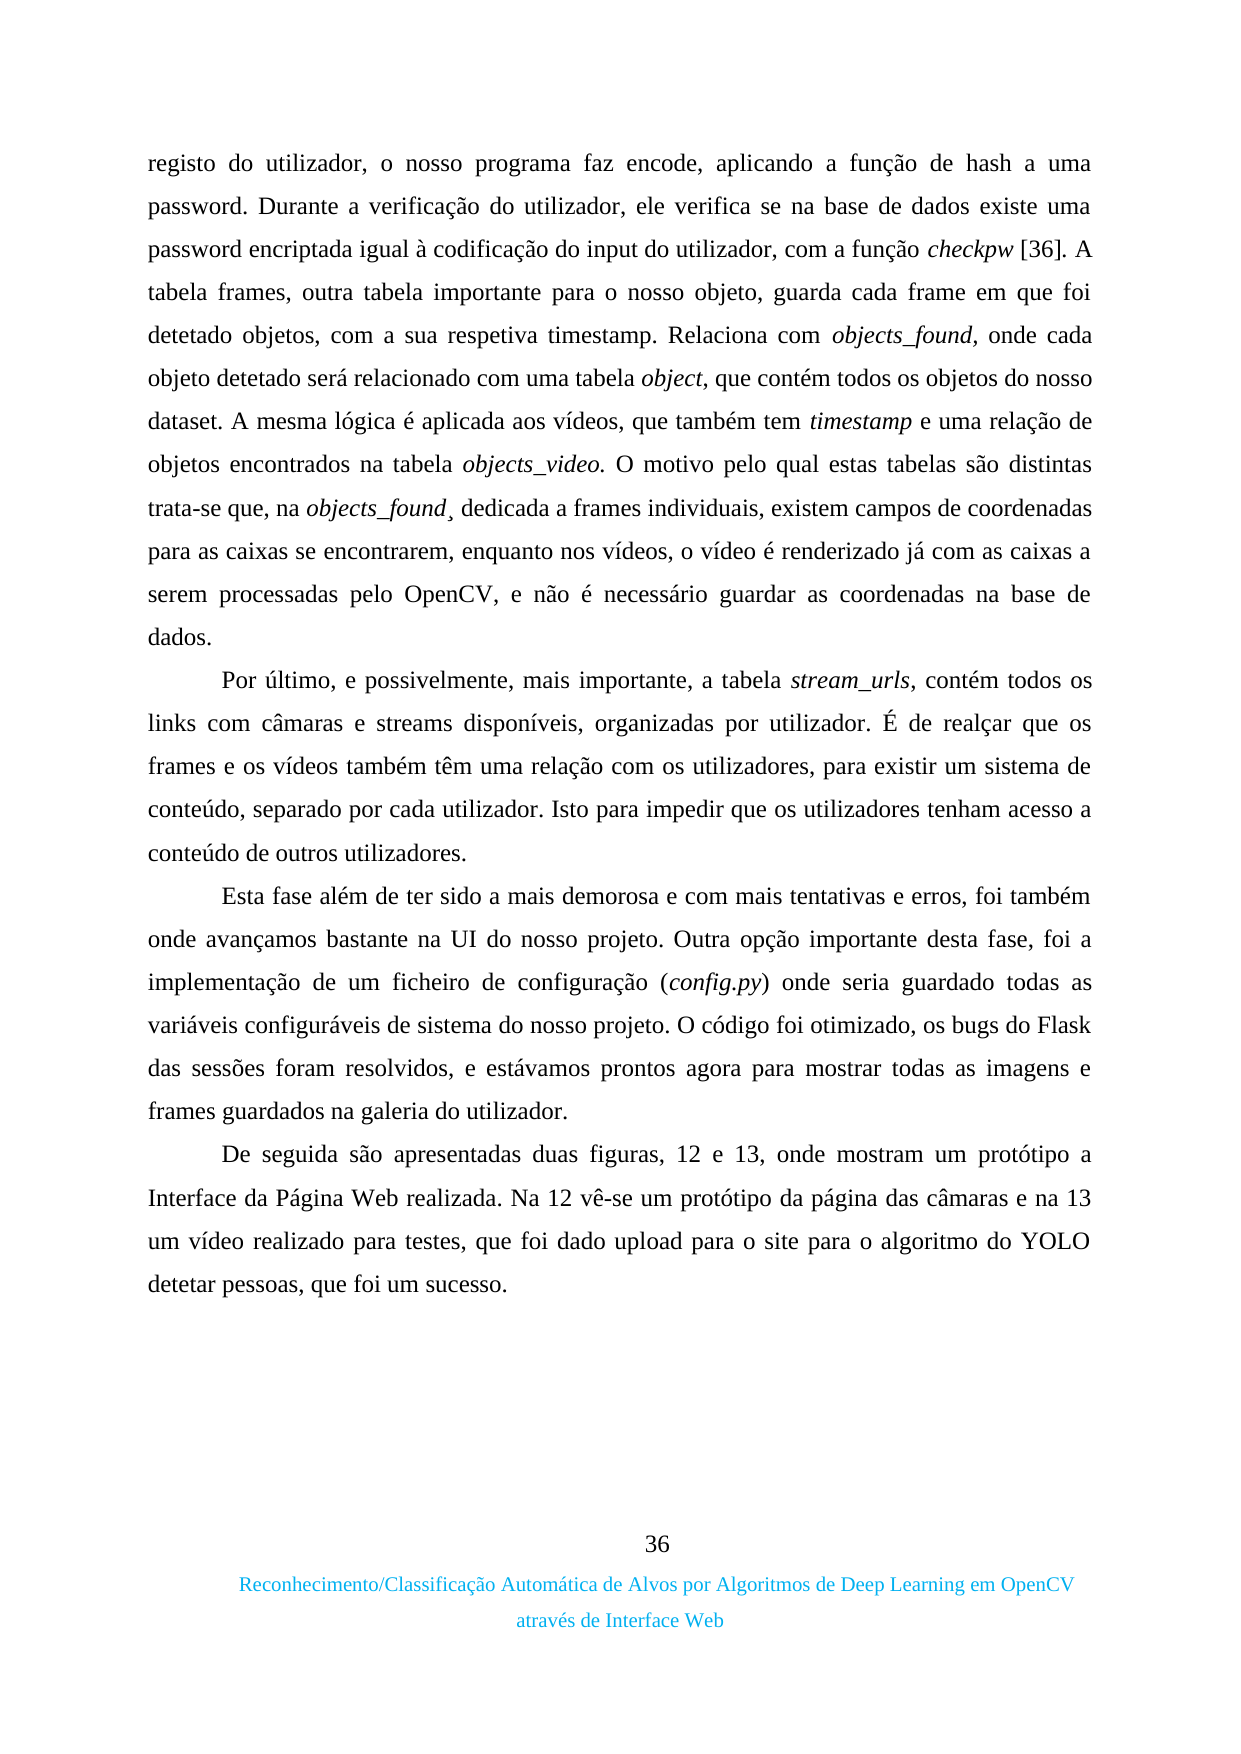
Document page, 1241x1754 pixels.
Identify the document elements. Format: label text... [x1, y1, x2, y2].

text Por último, e possivelmente, mais importante, a tabela stream_urls, contém todos os links com câmaras e streams disponíveis, organizadas por utilizador. É de realçar que os frames e os vídeos também têm uma relação com os utilizadores, para existir um sistema de conteúdo, separado por cada utilizador. Isto para impedir que os utilizadores tenham acesso a conteúdo de outros utilizadores. [148, 665, 1092, 866]
text De seguida são apresentadas duas figuras, 12 e 13, onde mostram um protótipo a Interface da Página Web realizada. Na 12 vê-se um protótipo da página das câmaras e na 13 um vídeo realizado para testes, que foi dado upload para o site para o algoritmo do YOLO detetar pessoas, que foi um sucesso. [148, 1139, 1092, 1298]
picture [502, 1580, 509, 1589]
picture [1035, 1581, 1042, 1589]
picture [378, 1577, 384, 1591]
picture [717, 1580, 724, 1589]
picture [281, 1581, 288, 1589]
picture [629, 1580, 636, 1589]
text Esta fase além de ter sido a mais demorosa e com mais tentativas e erros, foi também onde avançamos bastante na UI do nosso projeto. Outra opção importante desta fase, foi a implementação de um ficheiro de configuração (config.py) onde seria guardado todas as variáveis configuráveis de sistema do nosso projeto. O código foi otimizado, os bugs do Flask das sessões foram resolvidos, e estávamos prontos agora para mostrar todas as imagens e frames guardados na galeria do utilizador. [148, 881, 1092, 1125]
